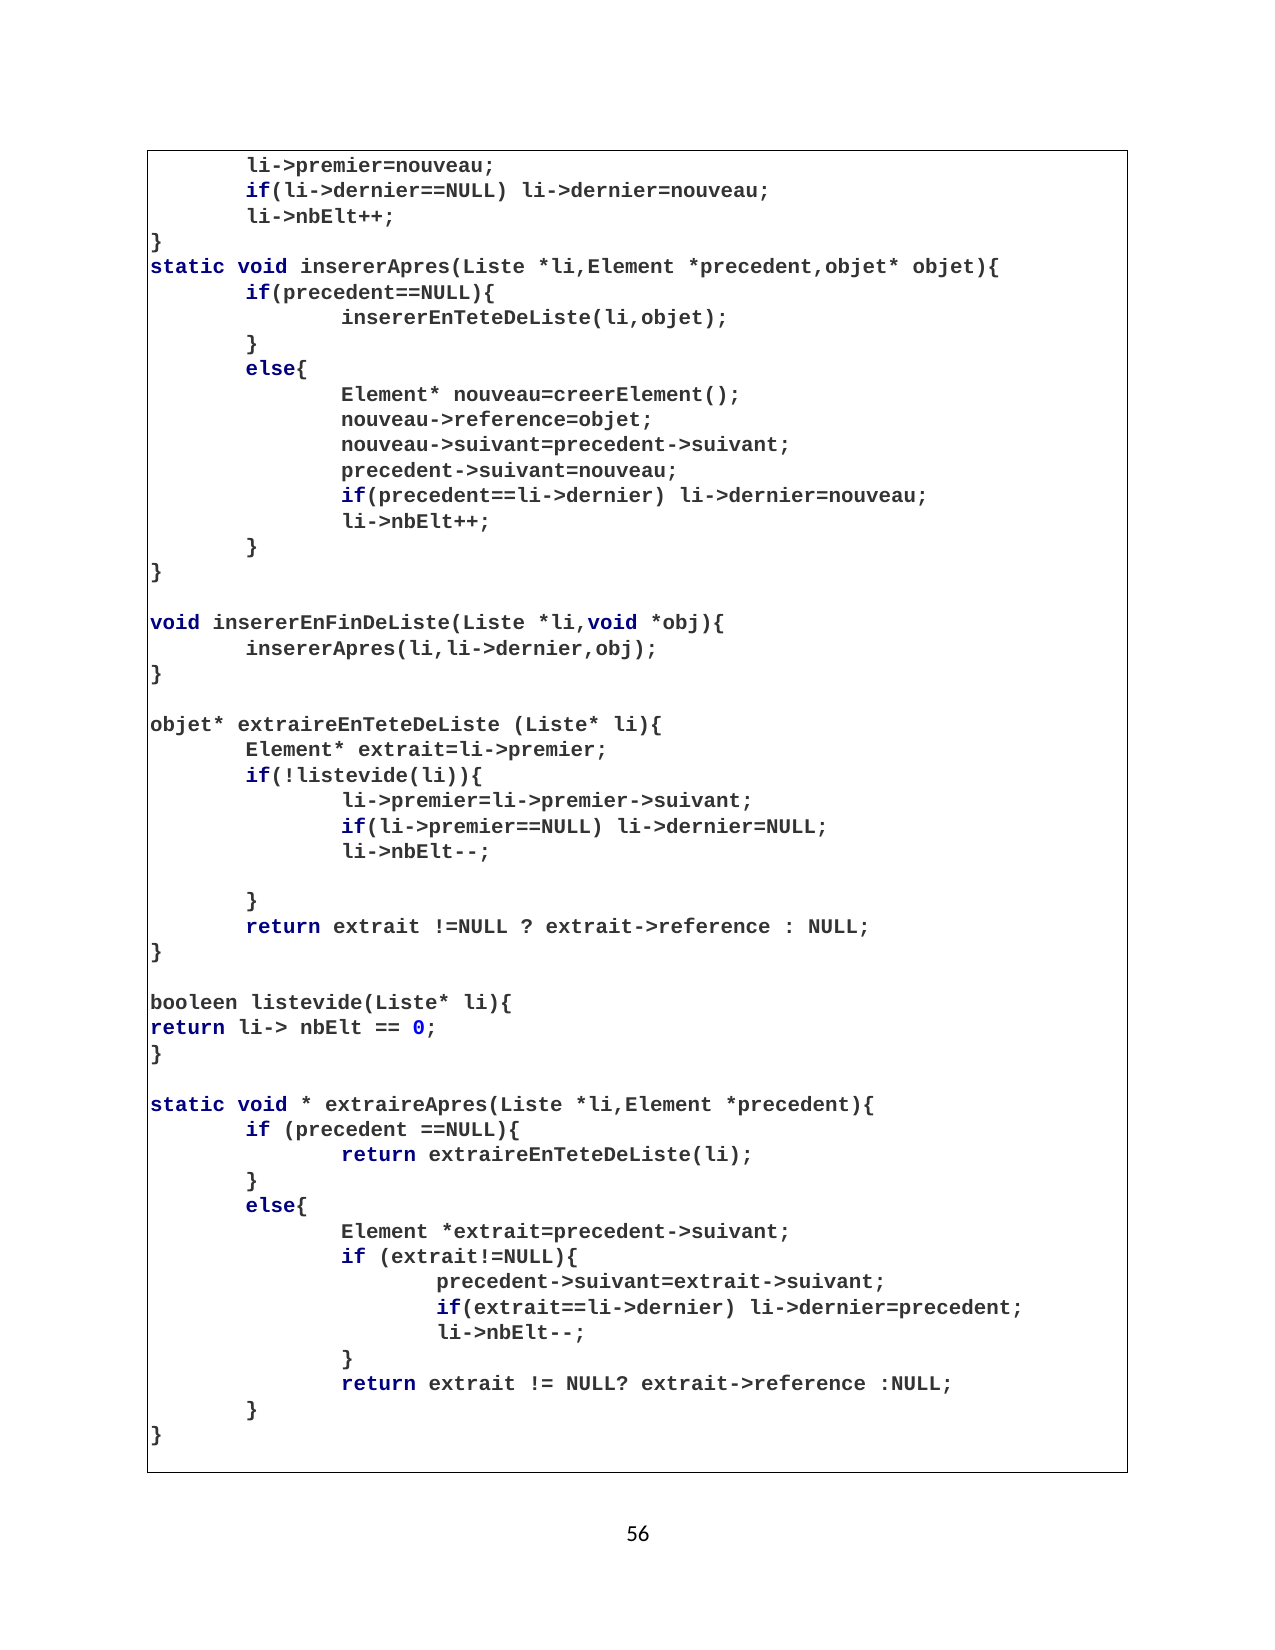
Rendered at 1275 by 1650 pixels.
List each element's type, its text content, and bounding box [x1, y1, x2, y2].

text } [150, 1346, 1125, 1371]
text } [150, 331, 1125, 356]
text return extrait != NULL? extrait->reference :NULL; [150, 1371, 1125, 1397]
text static void insererApres(Liste *li,Element *precedent,objet* objet){ [150, 255, 1125, 280]
text if (precedent ==NULL){ [150, 1117, 1125, 1143]
text li->nbElt++; [150, 204, 1125, 229]
text void insererEnFinDeListe(Liste *li,void *obj){ [150, 611, 1125, 636]
text booleen listevide(Liste* li){ [150, 990, 1125, 1016]
text return li-> nbElt == 0; [150, 1016, 1125, 1041]
text if(li->dernier==NULL) li->dernier=nouveau; [150, 178, 1125, 204]
text objet* extraireEnTeteDeListe (Liste* li){ [150, 712, 1125, 738]
text } [150, 939, 1125, 965]
text nouveau->suivant=precedent->suivant; [150, 433, 1125, 458]
text if(li->premier==NULL) li->dernier=NULL; [150, 814, 1125, 839]
text } [150, 534, 1125, 560]
text li->premier=li->premier->suivant; [150, 788, 1125, 814]
text else{ [150, 1193, 1125, 1219]
text } [150, 888, 1125, 914]
text } [150, 1168, 1125, 1193]
text li->premier=nouveau; [148, 151, 1127, 178]
text return extrait !=NULL ? extrait->reference : NULL; [150, 914, 1125, 939]
text } [150, 229, 1125, 255]
text if(precedent==li->dernier) li->dernier=nouveau; [150, 483, 1125, 509]
text li->nbElt--; [150, 839, 1125, 865]
text if(!listevide(li)){ [150, 763, 1125, 788]
text } [150, 1422, 1125, 1448]
text else{ [150, 356, 1125, 382]
text precedent->suivant=nouveau; [150, 458, 1125, 483]
text Element *extrait=precedent->suivant; [150, 1219, 1125, 1244]
text } [150, 560, 1125, 585]
text if(extrait==li->dernier) li->dernier=precedent; [150, 1295, 1125, 1321]
text insererApres(li,li->dernier,obj); [150, 636, 1125, 661]
text if(precedent==NULL){ [150, 280, 1125, 306]
text static void * extraireApres(Liste *li,Element *precedent){ [150, 1092, 1125, 1117]
text precedent->suivant=extrait->suivant; [150, 1270, 1125, 1295]
text insererEnTeteDeListe(li,objet); [150, 306, 1125, 331]
text } [150, 661, 1125, 687]
text Element* nouveau=creerElement(); [150, 382, 1125, 407]
text if (extrait!=NULL){ [150, 1244, 1125, 1270]
text nouveau->reference=objet; [150, 407, 1125, 433]
text li->nbElt++; [150, 509, 1125, 534]
text li->nbElt--; [150, 1321, 1125, 1346]
text } [150, 1397, 1125, 1422]
text } [150, 1041, 1125, 1066]
text return extraireEnTeteDeListe(li); [150, 1143, 1125, 1168]
text Element* extrait=li->premier; [150, 738, 1125, 763]
